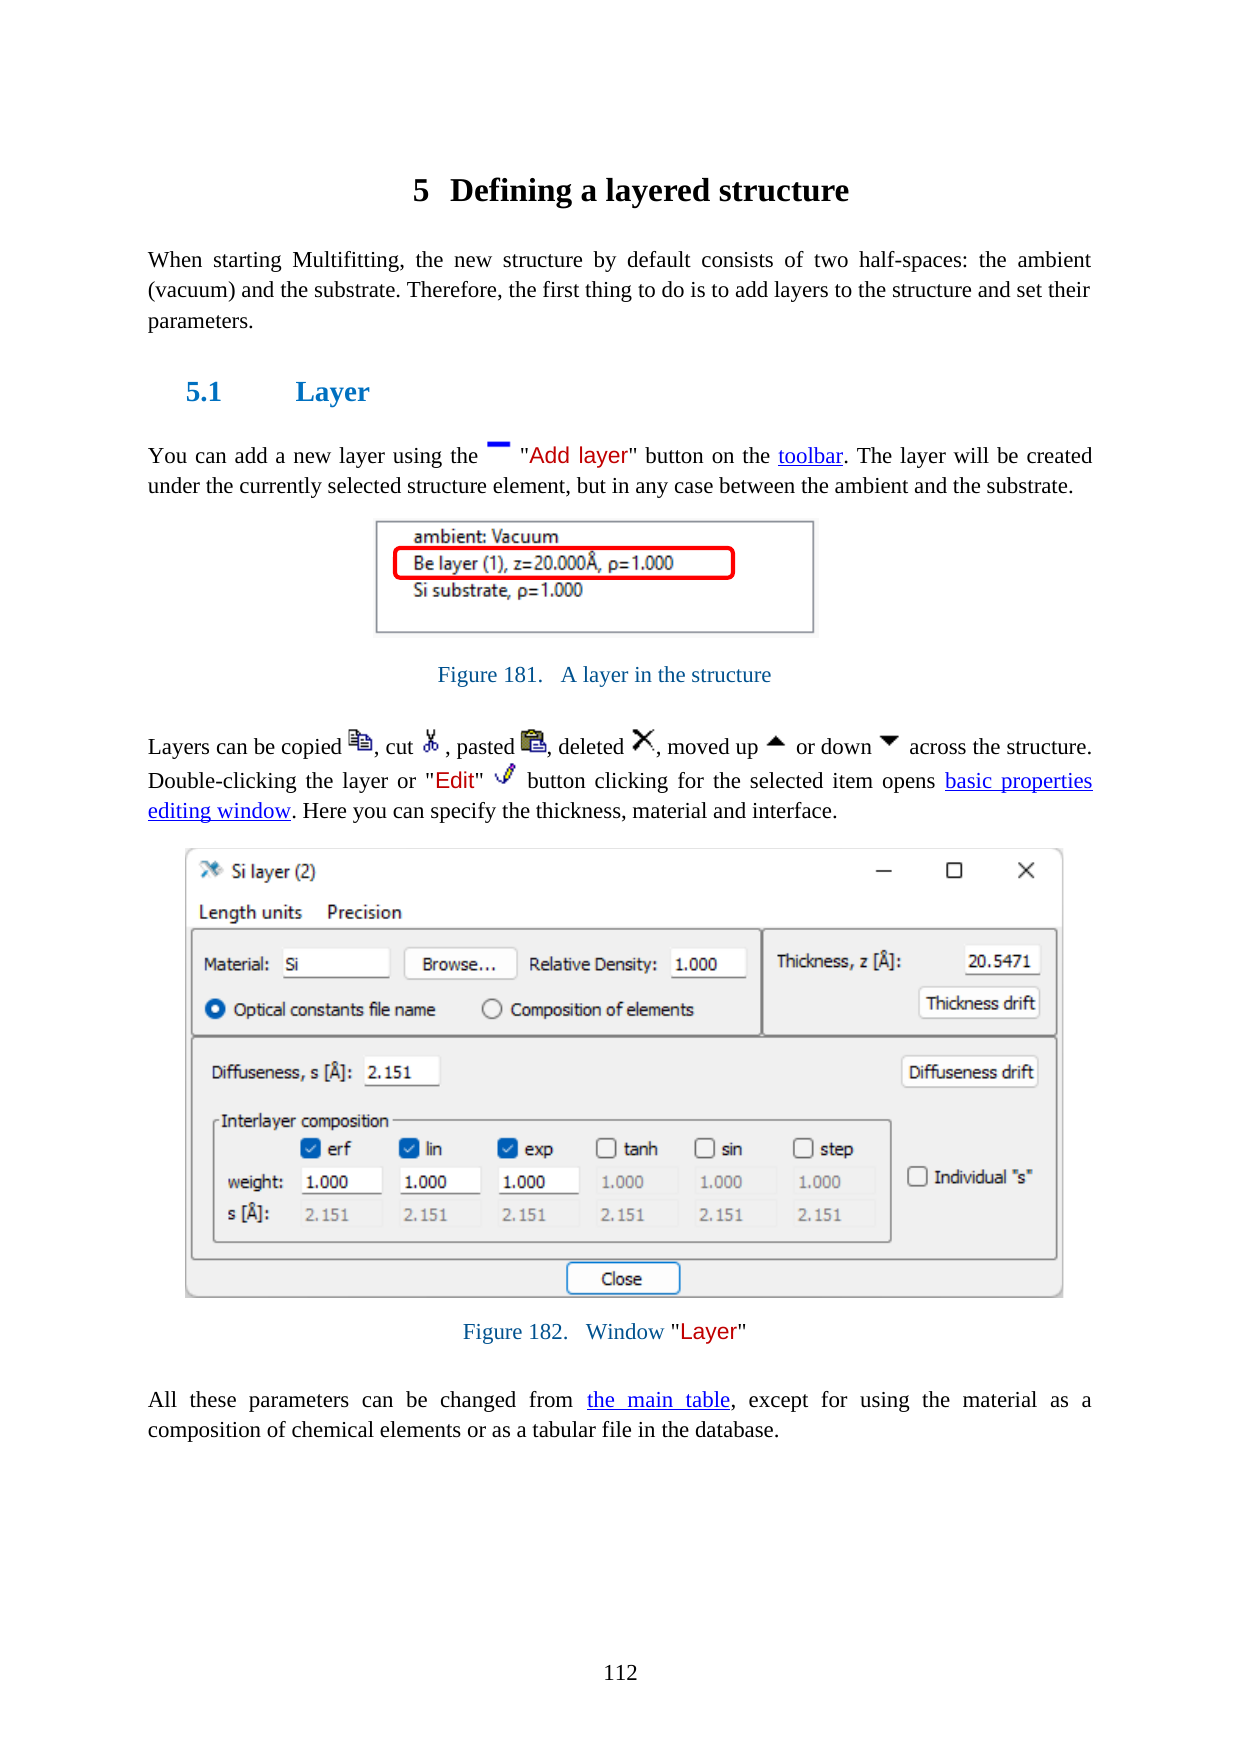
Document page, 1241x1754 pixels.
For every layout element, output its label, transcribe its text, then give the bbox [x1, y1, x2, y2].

picture [764, 728, 790, 754]
subtitle Defining a layered structure [178, 170, 1093, 209]
picture [520, 728, 547, 754]
text When starting Multifitting, the new structure by default consists of two half-spaces: the ambient (vacuum) and the substrate. Therefore, the first thing to do is to add layers to the structure and set their parameters. [148, 246, 1093, 333]
text You can add a new layer using the "Add layer" button on the toolbar. The layer will be created under the currently selected structure element, but in any case between the ambient and the substrate. [148, 438, 1093, 499]
picture [348, 728, 374, 754]
picture [185, 848, 1064, 1298]
picture [877, 728, 904, 754]
picture [630, 728, 656, 754]
text All these parameters can be changed from the main table, except for using the material as a composition of chemical elements or as a tabular file in the database. [148, 1386, 1093, 1443]
picture [492, 762, 519, 789]
picture [419, 728, 445, 754]
picture [373, 518, 819, 638]
text Layers can be copied , cut , pasted , deleted , moved up or down across the structure. Double-clicking the layer or "Edit" button clicking for the selected item opens basic properties editing window. Here you can specify the thickness, material and interface. [148, 728, 1093, 824]
picture [486, 437, 512, 464]
subtitle Layer [155, 374, 1093, 408]
